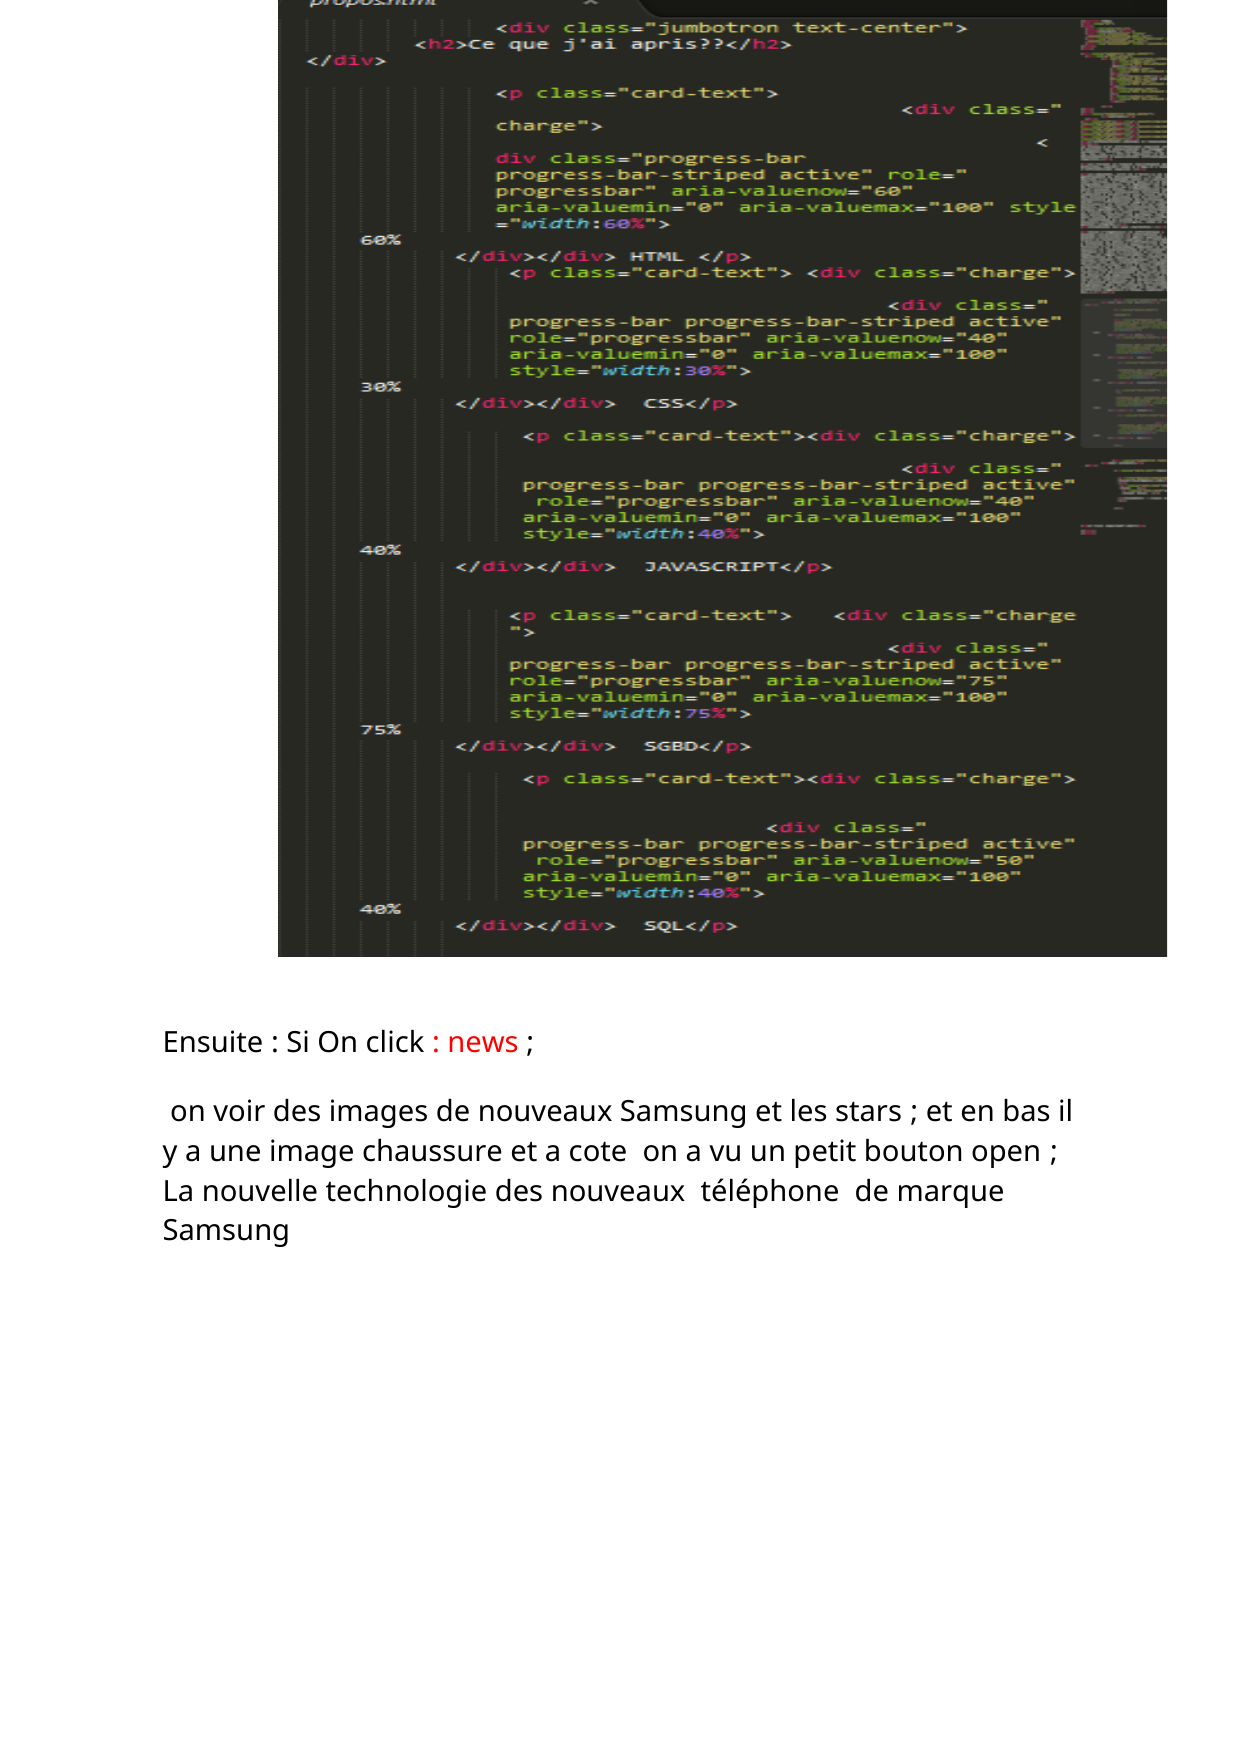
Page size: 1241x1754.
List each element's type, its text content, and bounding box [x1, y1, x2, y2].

picture [278, 0, 1168, 957]
text Ensuite : Si On click : news ; [162, 1022, 1093, 1061]
text on voir des images de nouveaux Samsung et les stars ; et en bas il y a une image chaussure et a cote on a vu un petit bouton open ; La nouvelle technologie des nouveaux téléphone de marque Samsung [162, 1091, 1093, 1249]
